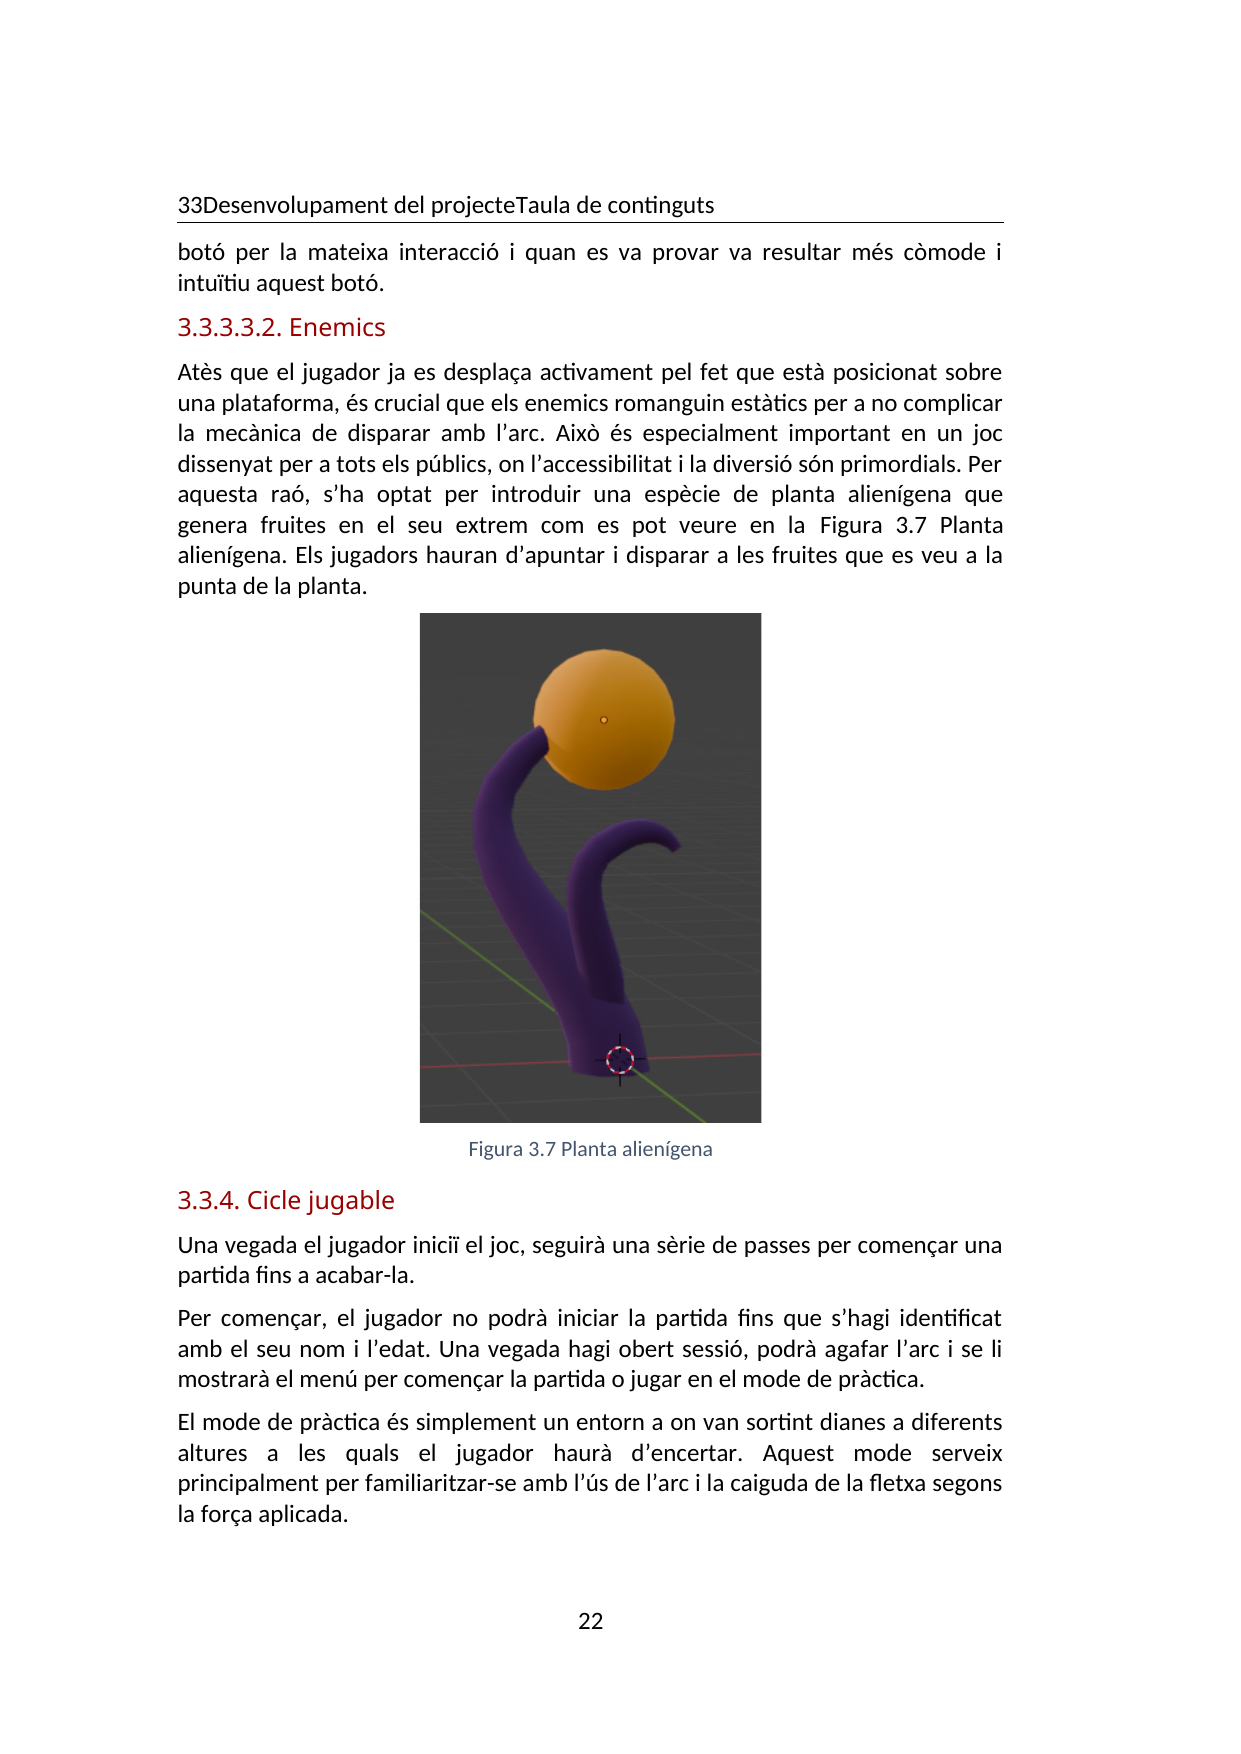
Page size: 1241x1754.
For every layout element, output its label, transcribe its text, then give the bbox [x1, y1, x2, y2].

subtitle Enemics [177, 310, 1004, 344]
text Per començar, el jugador no podrà iniciar la partida fins que s’hagi identificat amb el seu nom i l’edat. Una vegada hagi obert sessió, podrà agafar l’arc i se li mostrarà el menú per començar la partida o jugar en el mode de pràctica. [177, 1302, 1004, 1394]
text Una vegada el jugador iniciï el joc, seguirà una sèrie de passes per començar una partida fins a acabar-la. [177, 1229, 1004, 1290]
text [177, 236, 1004, 297]
text El mode de pràctica és simplement un entorn a on van sortint dianes a diferents altures a les quals el jugador haurà d’encertar. Aquest mode serveix principalment per familiaritzar-se amb l’ús de l’arc i la caiguda de la fletxa segons la força aplicada. [177, 1407, 1004, 1529]
subtitle Cicle jugable [177, 1182, 1004, 1216]
picture [419, 613, 762, 1123]
